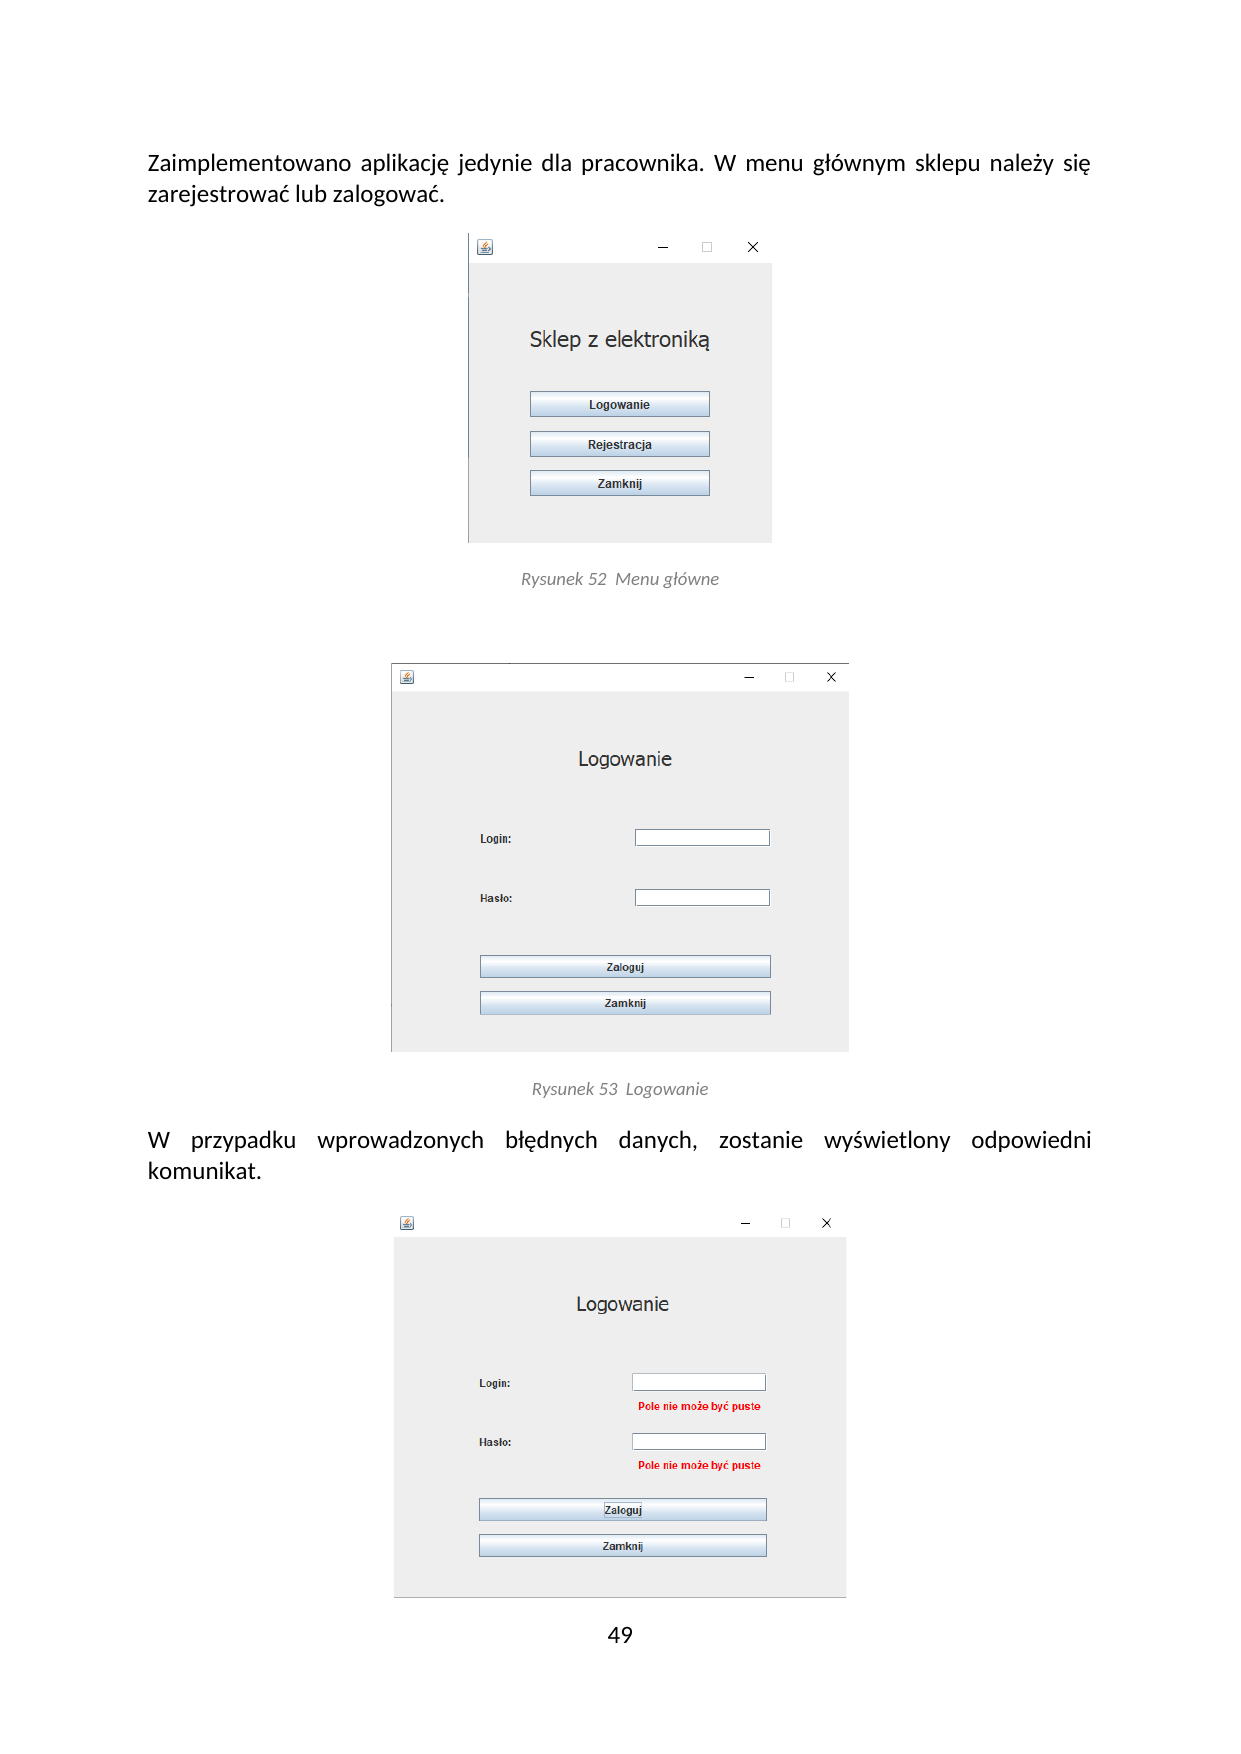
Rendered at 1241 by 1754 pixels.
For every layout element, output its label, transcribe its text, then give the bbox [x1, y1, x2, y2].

picture [393, 1210, 847, 1598]
text Rysunek 53 Logowanie [148, 1077, 1093, 1099]
text Zaimplementowano aplikację jedynie dla pracownika. W menu głównym sklepu należy się zarejestrować lub zalogować. [148, 148, 1093, 209]
text Rysunek 52 Menu główne [148, 567, 1093, 590]
text W przypadku wprowadzonych błędnych danych, zostanie wyświetlony odpowiedni komunikat. [148, 1124, 1093, 1186]
picture [391, 663, 849, 1052]
picture [468, 233, 773, 543]
